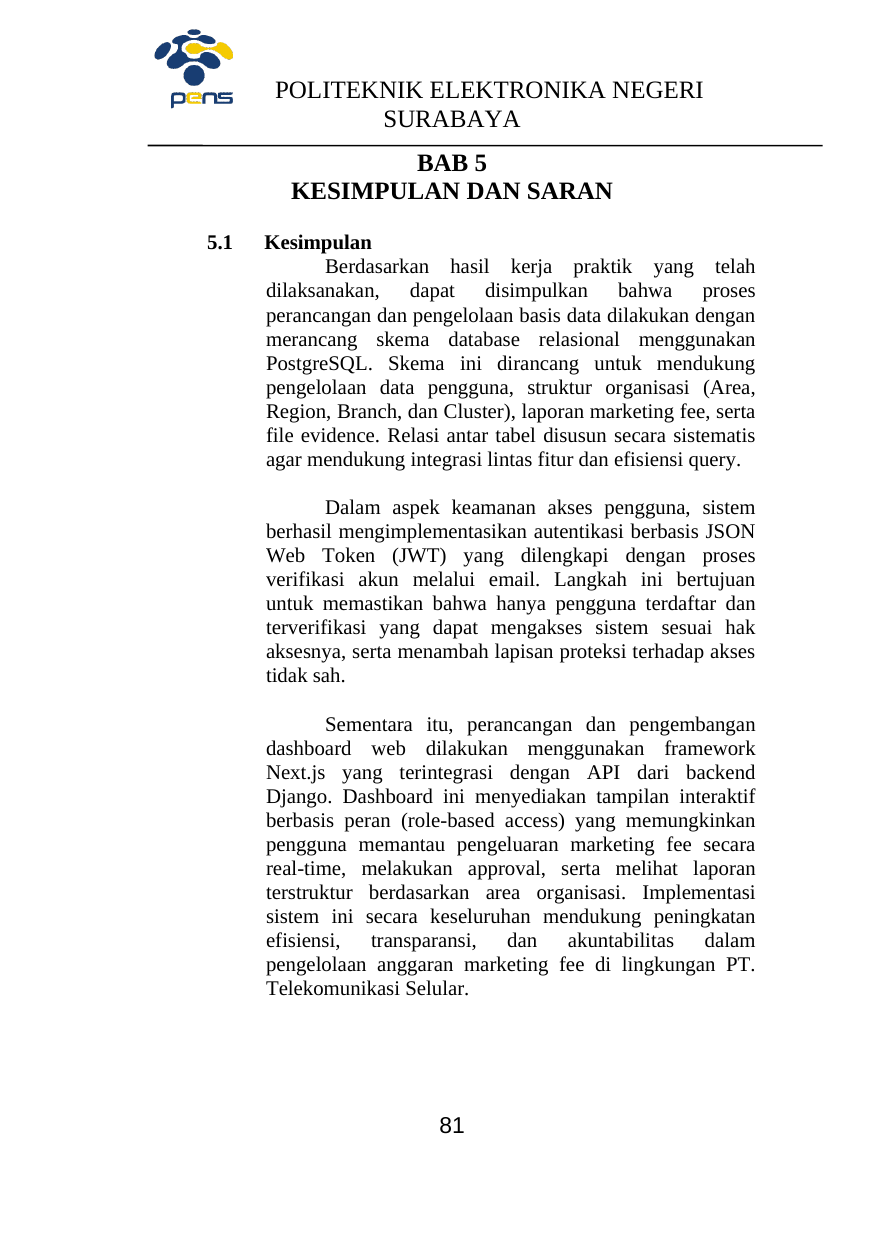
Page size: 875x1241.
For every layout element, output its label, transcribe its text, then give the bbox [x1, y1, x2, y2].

text Sementara itu, perancangan dan pengembangan dashboard web dilakukan menggunakan framework Next.js yang terintegrasi dengan API dari backend Django. Dashboard ini menyediakan tampilan interaktif berbasis peran (role-based access) yang memungkinkan pengguna memantau pengeluaran marketing fee secara real-time, melakukan approval, serta melihat laporan terstruktur berdasarkan area organisasi. Implementasi sistem ini secara keseluruhan mendukung peningkatan efisiensi, transparansi, dan akuntabilitas dalam pengelolaan anggaran marketing fee di lingkungan PT. Telekomunikasi Selular. [266, 712, 756, 1000]
subtitle 5.1 Kesimpulan [207, 230, 756, 254]
subtitle BAB 5 [148, 148, 756, 176]
picture [147, 22, 242, 117]
text KESIMPULAN DAN SARAN [148, 176, 756, 205]
text Berdasarkan hasil kerja praktik yang telah dilaksanakan, dapat disimpulkan bahwa proses perancangan dan pengelolaan basis data dilakukan dengan merancang skema database relasional menggunakan PostgreSQL. Skema ini dirancang untuk mendukung pengelolaan data pengguna, struktur organisasi (Area, Region, Branch, dan Cluster), laporan marketing fee, serta file evidence. Relasi antar tabel disusun secara sistematis agar mendukung integrasi lintas fitur dan efisiensi query. [266, 254, 756, 471]
text Dalam aspek keamanan akses pengguna, sistem berhasil mengimplementasikan autentikasi berbasis JSON Web Token (JWT) yang dilengkapi dengan proses verifikasi akun melalui email. Langkah ini bertujuan untuk memastikan bahwa hanya pengguna terdaftar dan terverifikasi yang dapat mengakses sistem sesuai hak aksesnya, serta menambah lapisan proteksi terhadap akses tidak sah. [266, 495, 756, 687]
